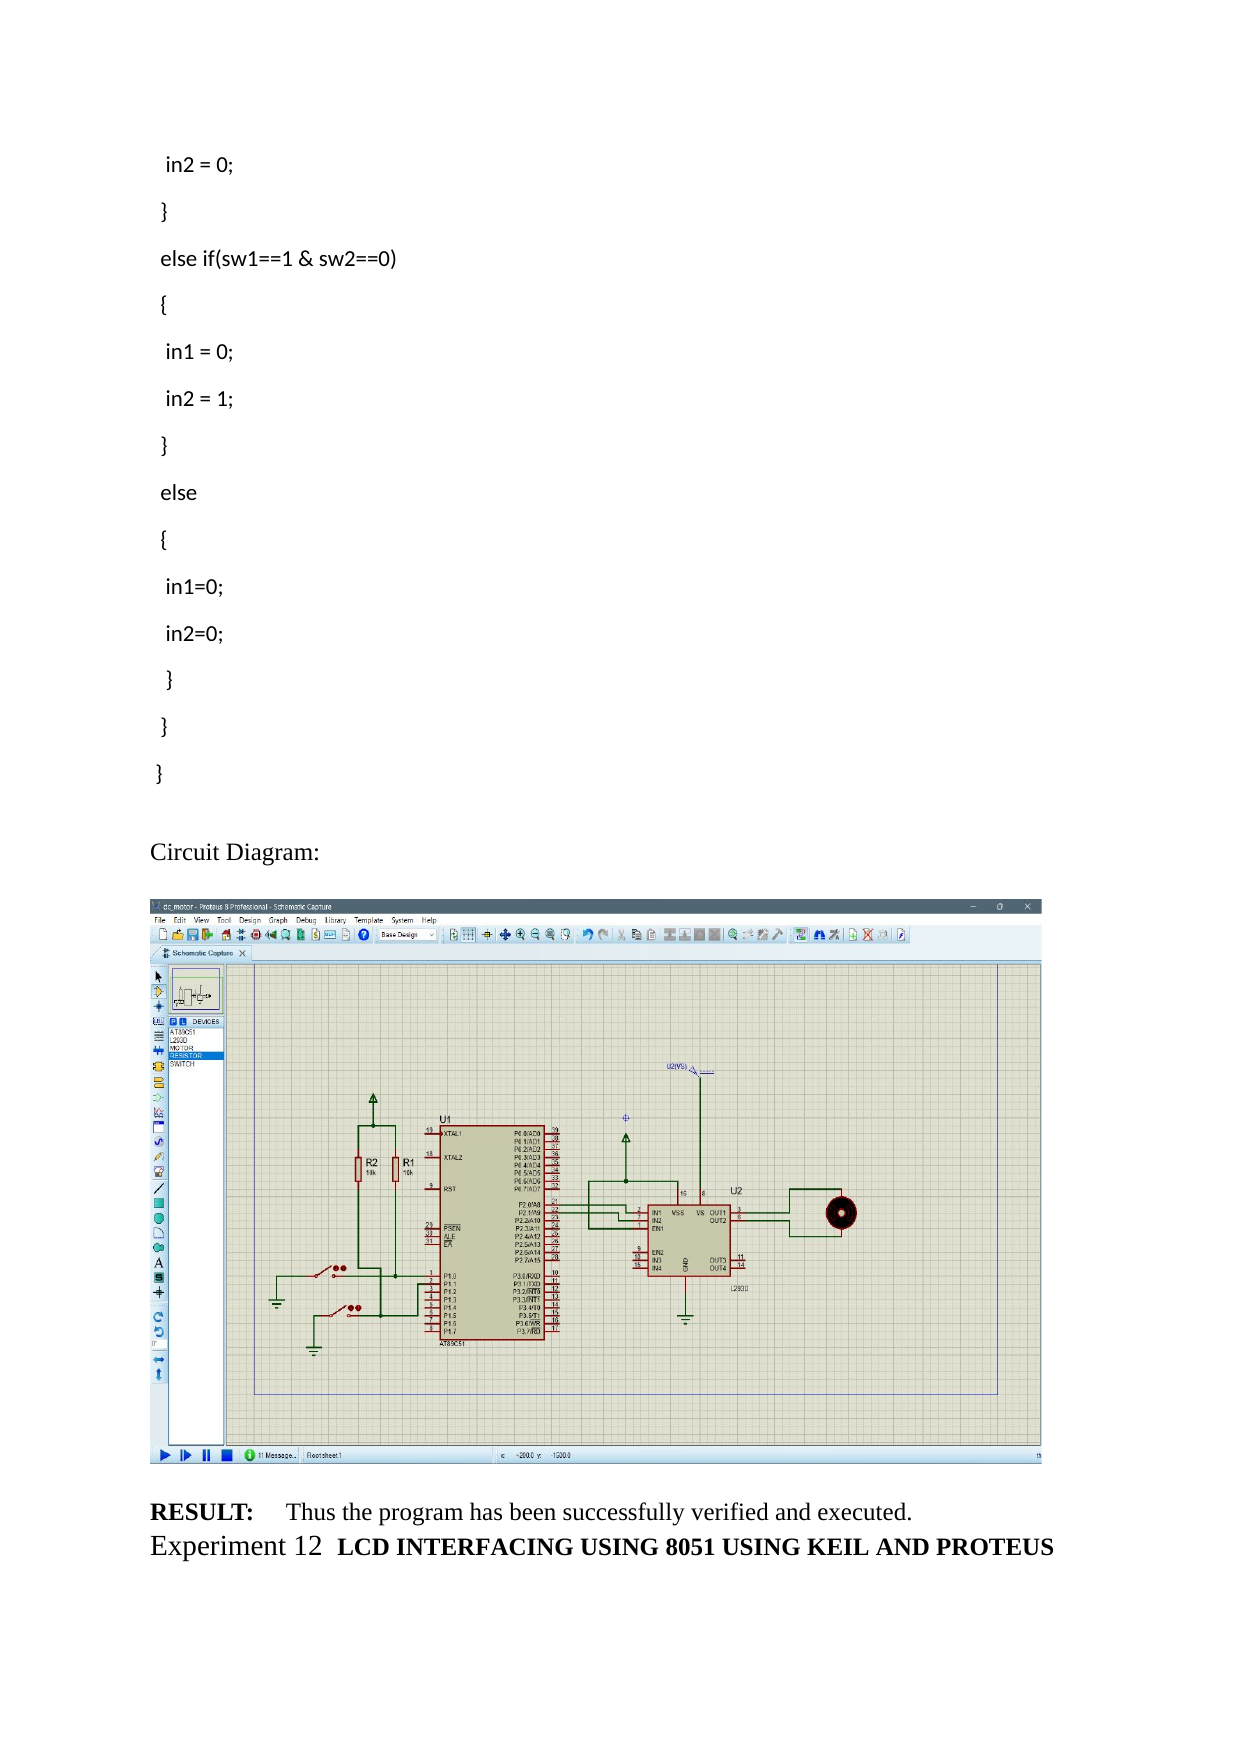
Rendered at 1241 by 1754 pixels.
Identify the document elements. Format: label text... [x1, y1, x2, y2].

text } [150, 197, 1090, 225]
text Experiment 12 LCD INTERFACING USING 8051 USING KEIL AND PROTEUS [150, 1528, 1090, 1562]
text { [150, 291, 1090, 319]
text else [150, 478, 1090, 506]
text } [150, 759, 1090, 787]
text in2=0; [150, 619, 1090, 647]
text in2 = 1; [150, 384, 1090, 412]
text } [150, 666, 1090, 694]
text RESULT: Thus the program has been successfully verified and executed. [150, 1497, 1090, 1526]
text } [150, 712, 1090, 741]
text } [150, 431, 1090, 459]
text in2 = 0; [150, 150, 1090, 178]
text { [150, 525, 1090, 553]
text in1=0; [150, 572, 1090, 600]
text else if(sw1==1 & sw2==0) [150, 244, 1090, 272]
text in1 = 0; [150, 337, 1090, 366]
text Circuit Diagram: [150, 837, 1090, 866]
picture [150, 899, 1042, 1464]
